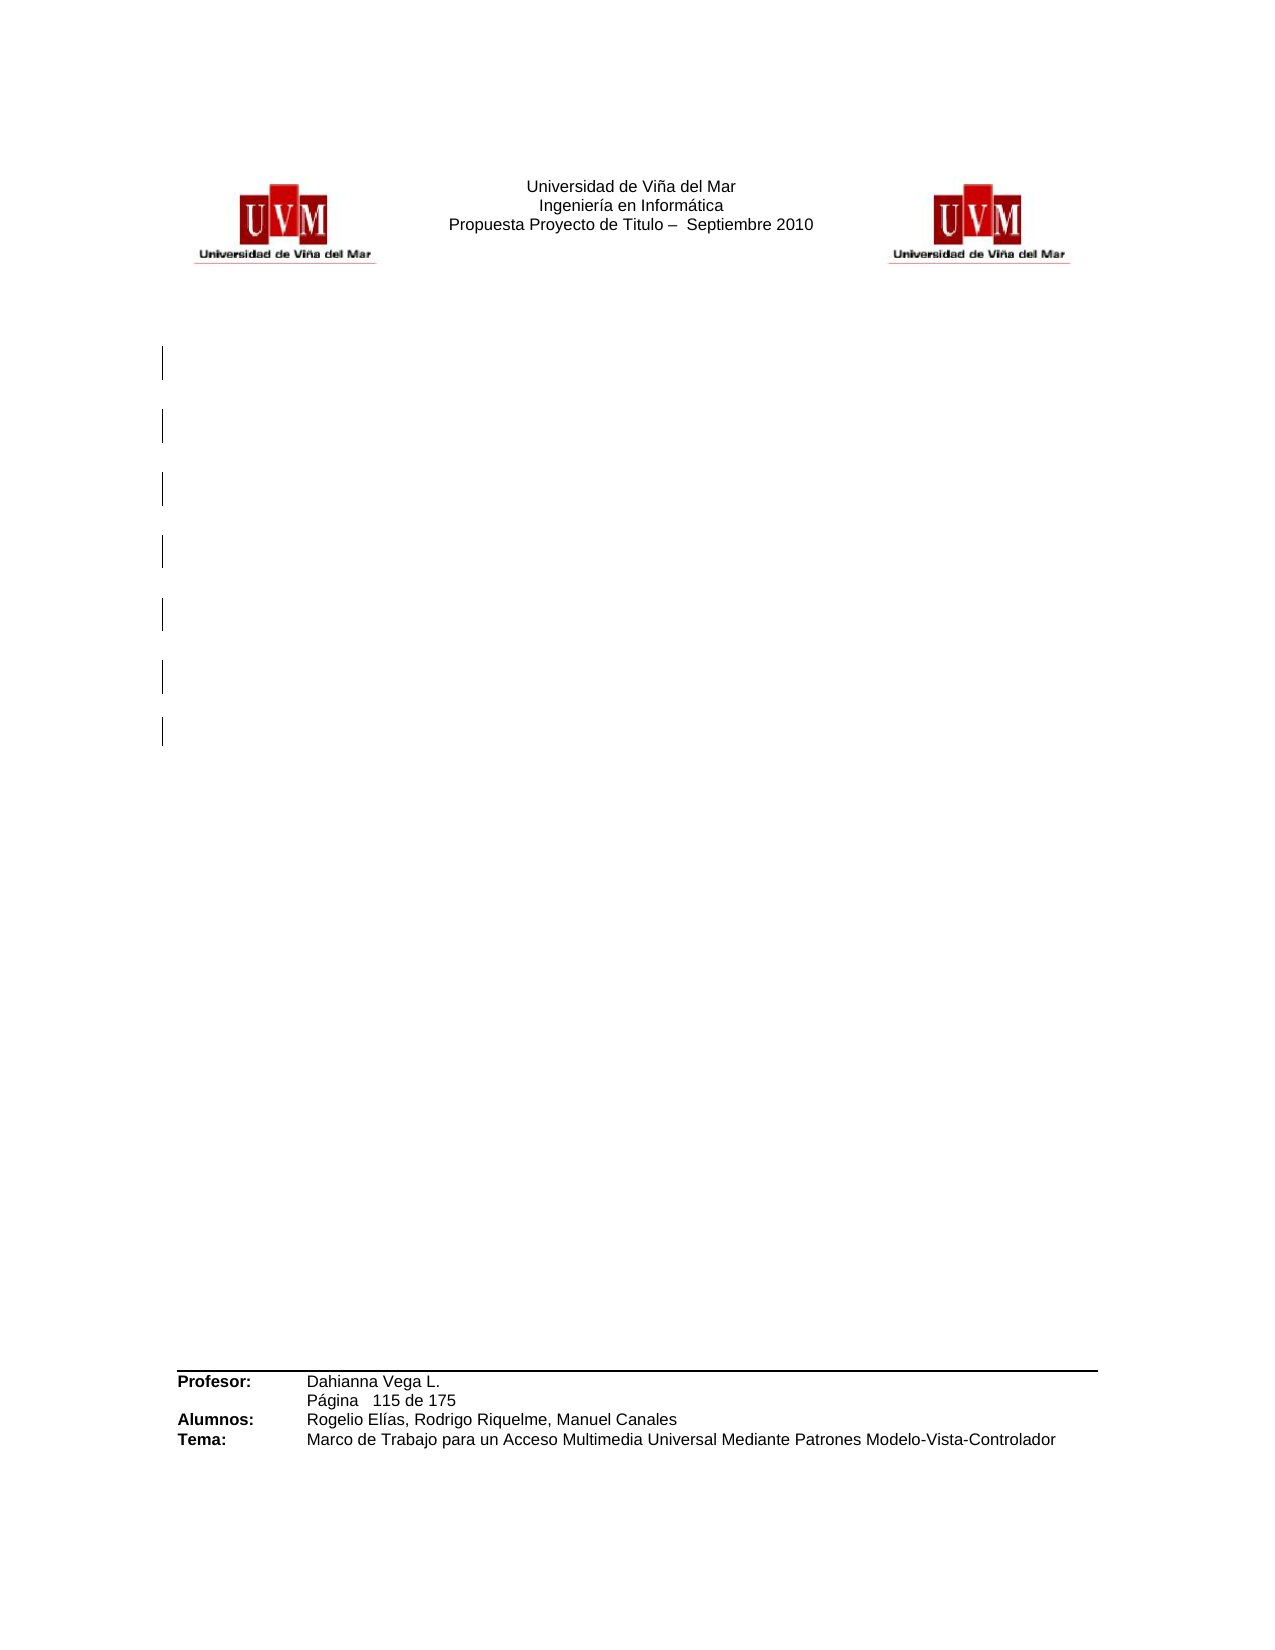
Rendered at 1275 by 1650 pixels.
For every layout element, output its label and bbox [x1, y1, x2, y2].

picture [177, 176, 390, 267]
picture [871, 176, 1084, 267]
